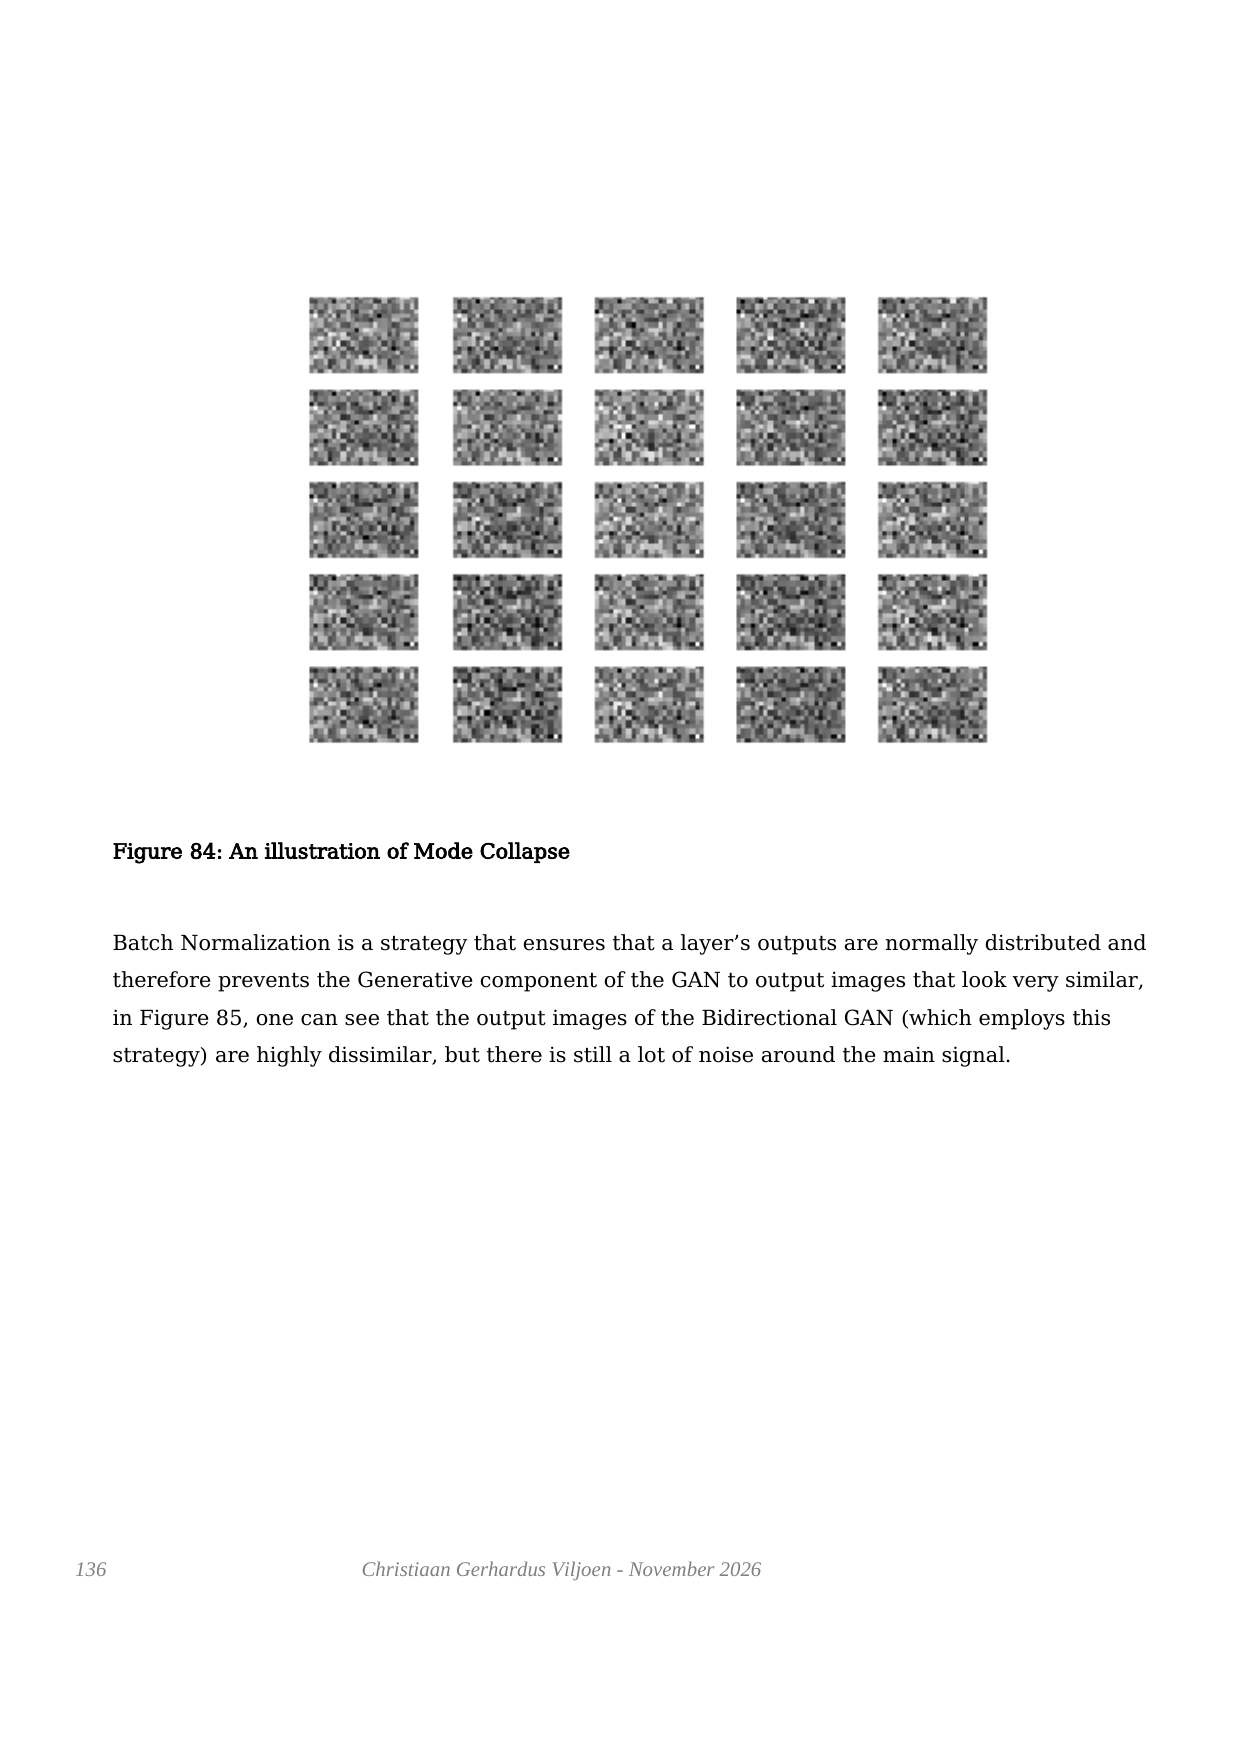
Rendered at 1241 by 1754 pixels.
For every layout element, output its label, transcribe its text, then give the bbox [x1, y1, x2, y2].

picture [196, 226, 1082, 817]
